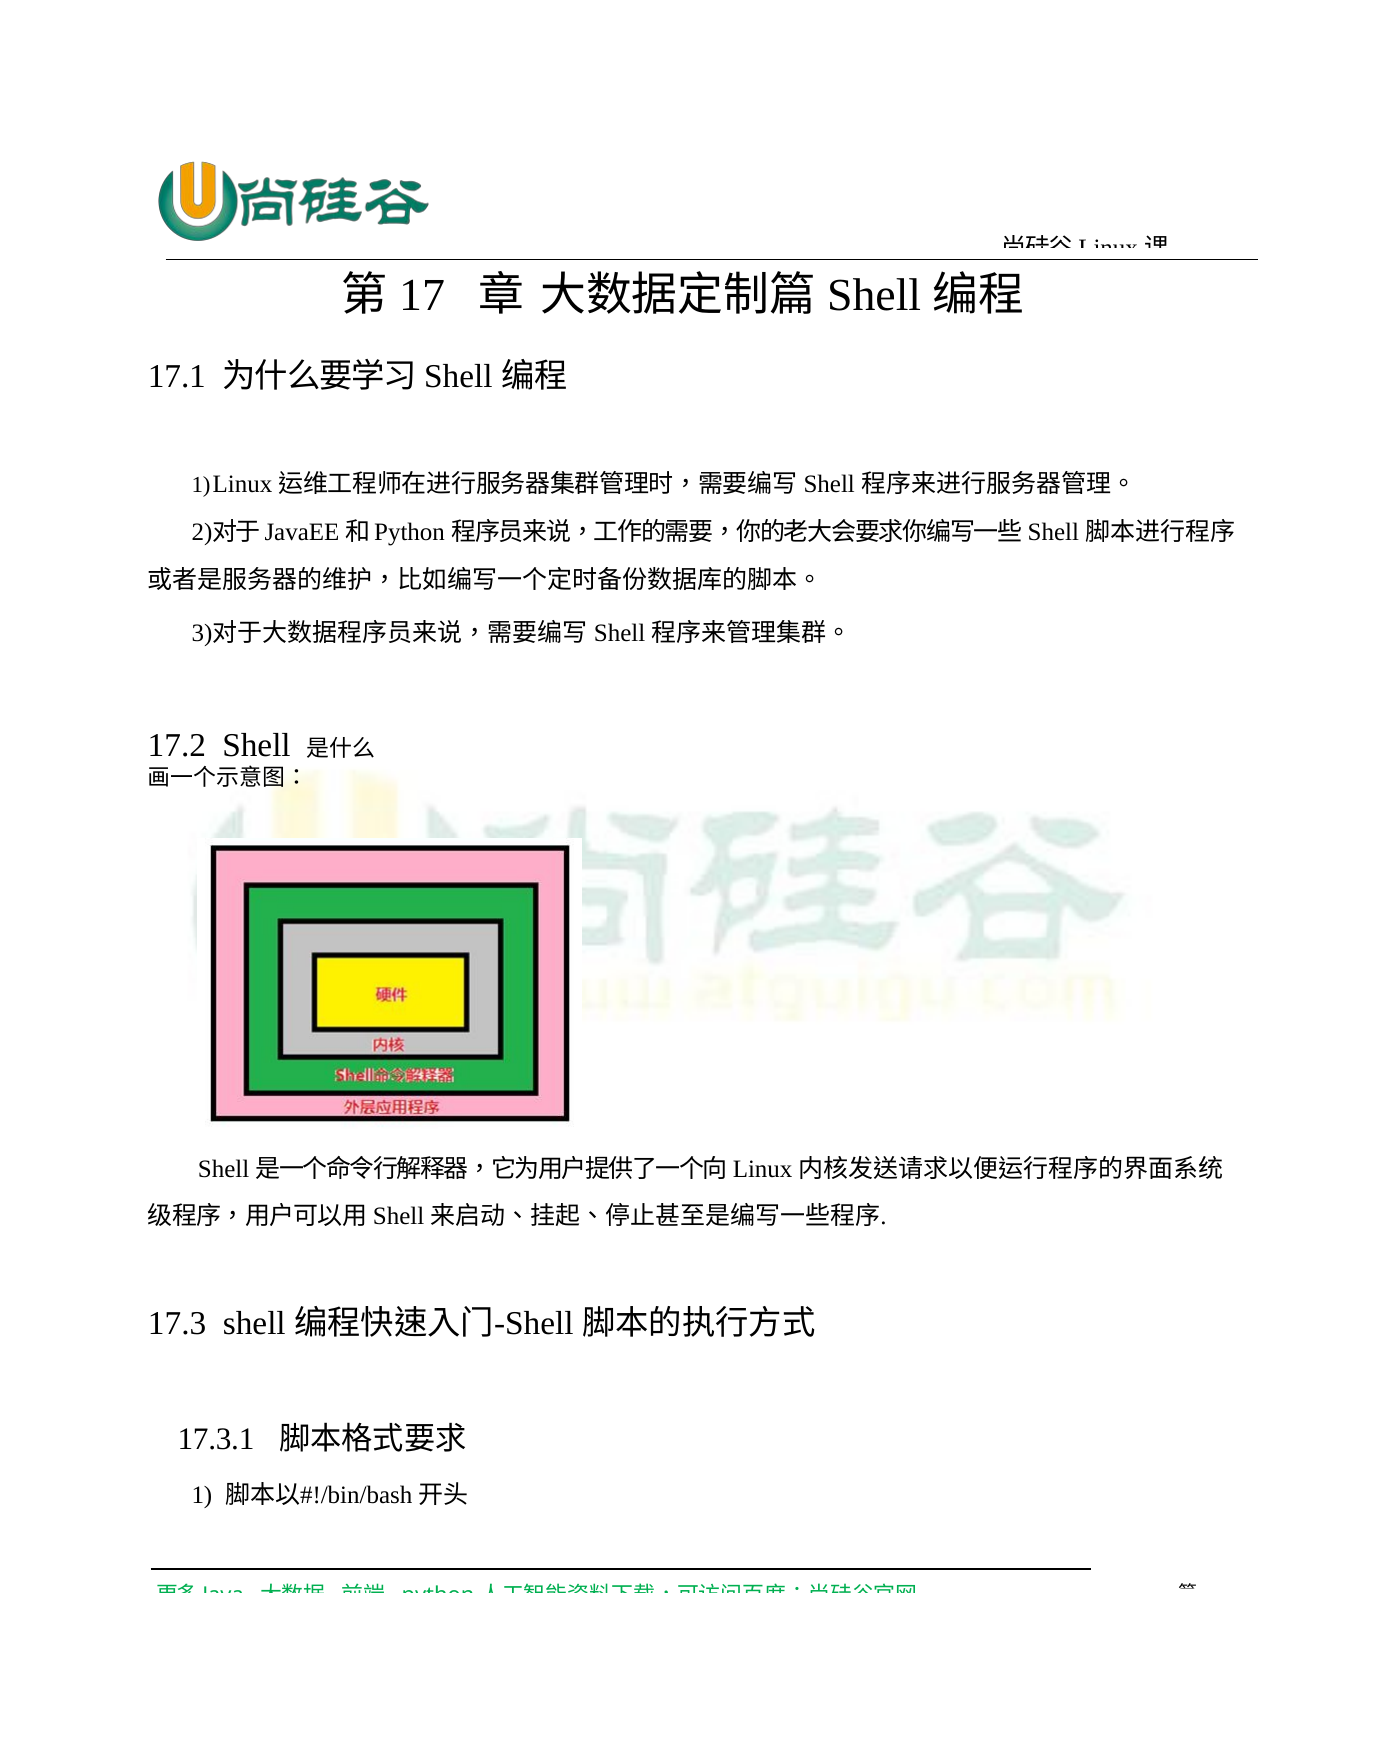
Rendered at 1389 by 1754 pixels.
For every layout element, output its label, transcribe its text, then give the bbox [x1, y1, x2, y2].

text 3)对于大数据程序员来说，需要编写 Shell 程序来管理集群。 [191, 615, 1253, 649]
subtitle 为什么要学习 Shell 编程 [148, 352, 1253, 397]
subtitle 第 17 章 大数据定制篇 Shell 编程 [341, 261, 1253, 324]
subtitle shell 编程快速入门-Shell 脚本的执行方式 [148, 1299, 1253, 1344]
picture [147, 729, 1241, 1134]
picture [147, 153, 436, 249]
list Linux 运维工程师在进行服务器集群管理时，需要编写 Shell 程序来进行服务器管理。 [191, 466, 1253, 500]
text Shell 是一个命令行解释器，它为用户提供了一个向 Linux 内核发送请求以便运行程序的界面系统级程序，用户可以用 Shell 来启动、挂起、停止甚至是编写一些程序. [148, 1150, 1241, 1232]
subtitle 脚本格式要求 [177, 1416, 1253, 1458]
text 2)对于 JavaEE 和 Python 程序员来说，工作的需要，你的老大会要求你编写一些 Shell 脚本进行程序或者是服务器的维护，比如编写一个定时备份数据库的脚本。 [148, 514, 1242, 596]
list 脚本以#!/bin/bash 开头 [191, 1477, 1253, 1511]
